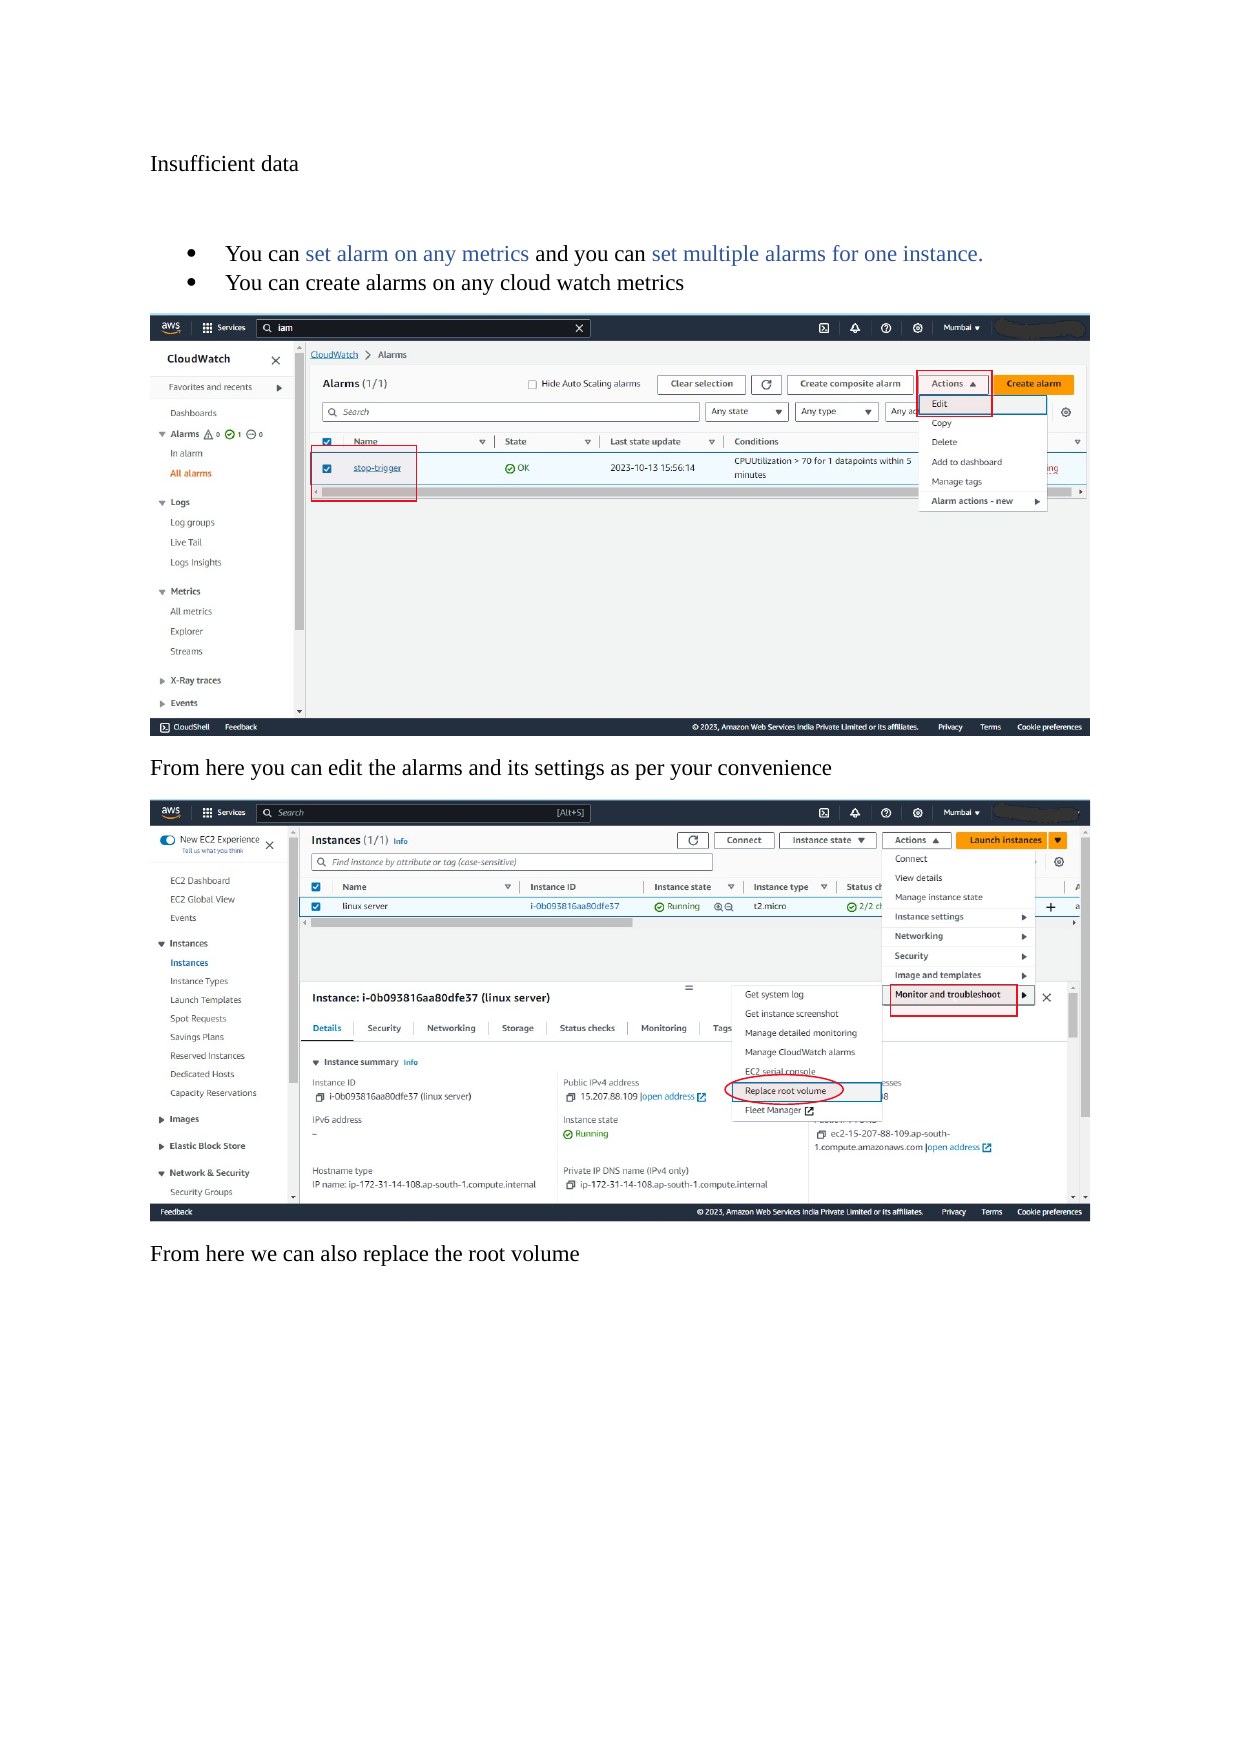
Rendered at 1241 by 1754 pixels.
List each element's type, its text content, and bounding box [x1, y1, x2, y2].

picture [150, 313, 1090, 736]
text Insufficient data [150, 150, 1090, 176]
text From here we can also replace the root volume [150, 1240, 1090, 1266]
list You can create alarms on any cloud watch metrics [187, 269, 1090, 295]
text From here you can edit the alarms and its settings as per your convenience [150, 754, 1090, 781]
picture [150, 799, 1091, 1222]
list You can set alarm on any metrics and you can set multiple alarms for one instance. [187, 240, 1090, 267]
